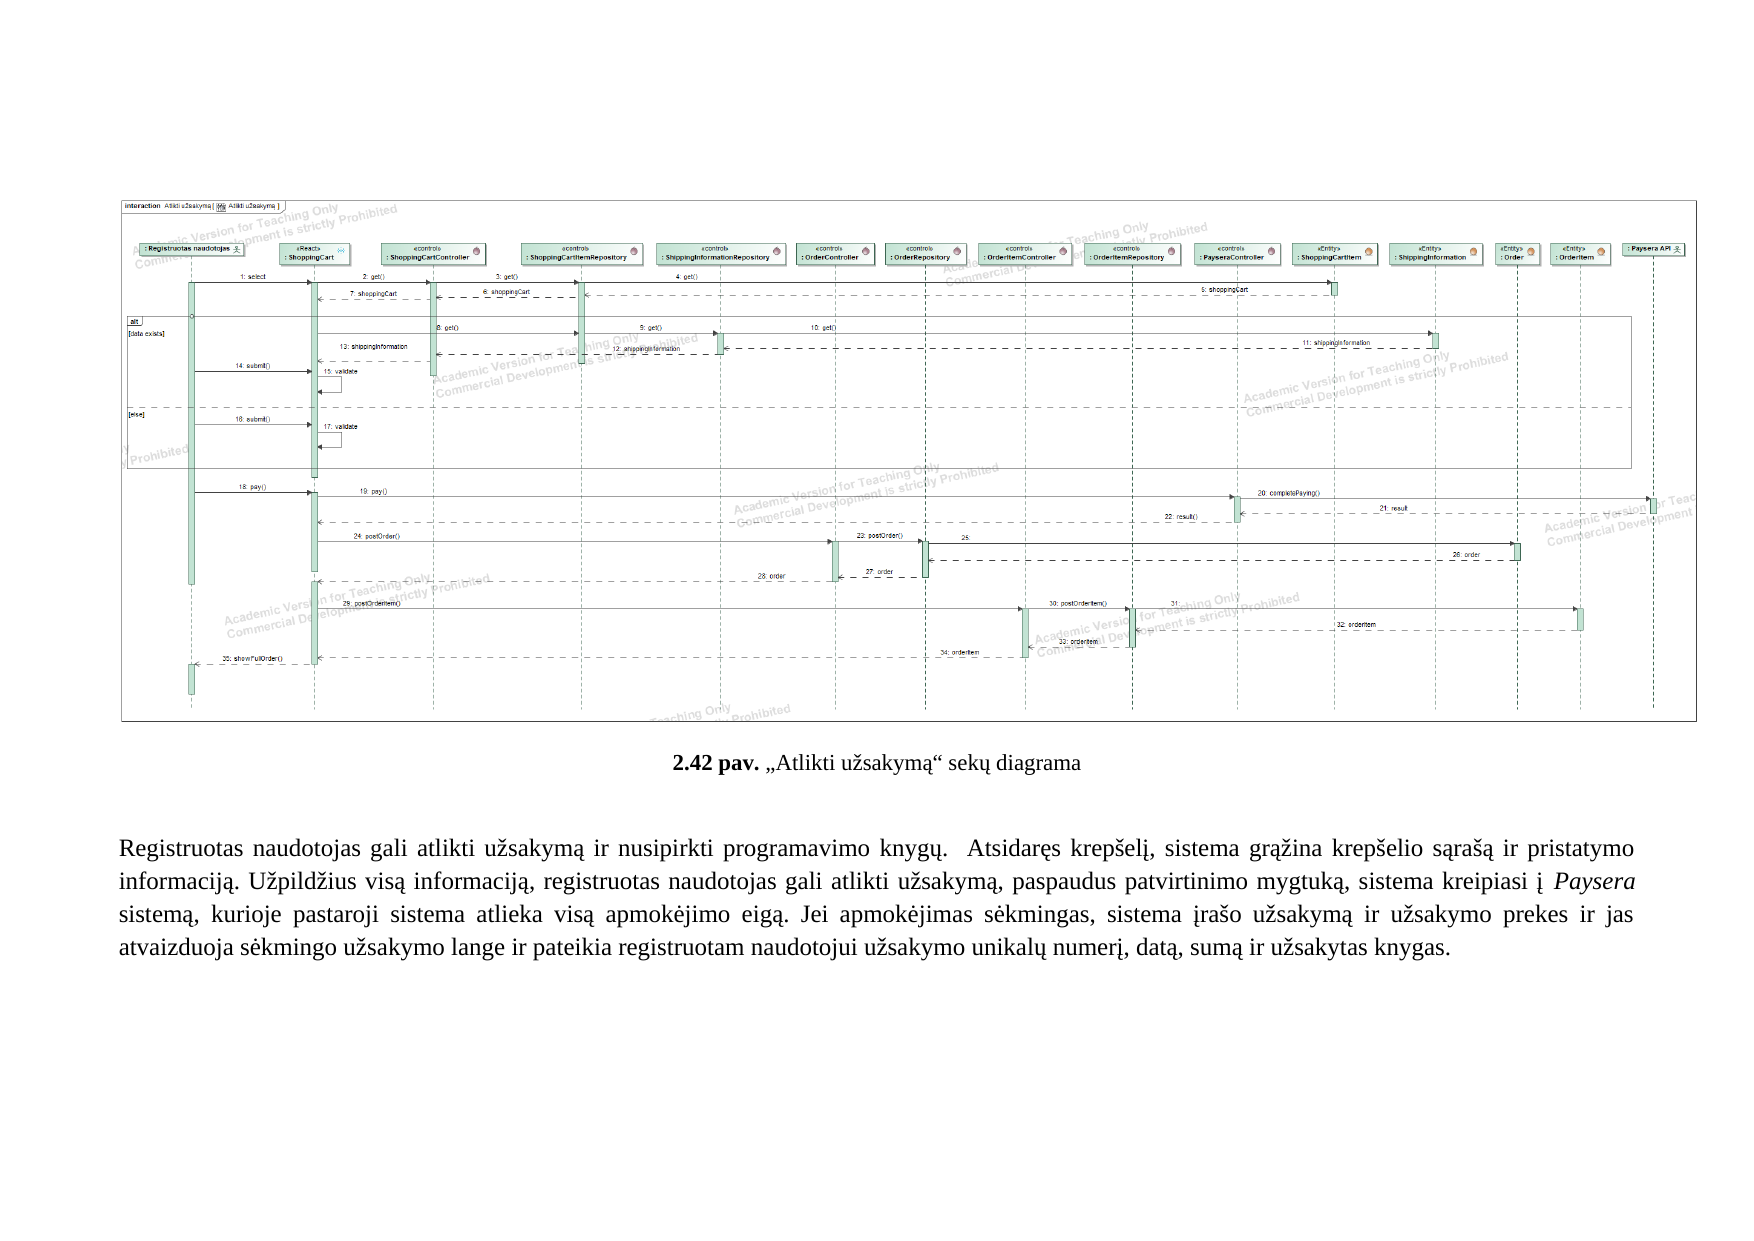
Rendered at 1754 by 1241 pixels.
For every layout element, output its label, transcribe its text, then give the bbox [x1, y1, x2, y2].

picture [118, 197, 1699, 724]
text Registruotas naudotojas gali atlikti užsakymą ir nusipirkti programavimo knygų. Atsidaręs krepšelį, sistema grąžina krepšelio sąrašą ir pristatymo informaciją. Užpildžius visą informaciją, registruotas naudotojas gali atlikti užsakymą, paspaudus patvirtinimo mygtuką, sistema kreipiasi į Paysera sistemą, kurioje pastaroji sistema atlieka visą apmokėjimo eigą. Jei apmokėjimas sėkmingas, sistema įrašo užsakymą ir užsakymo prekes ir jas atvaizduoja sėkmingo užsakymo lange ir pateikia registruotam naudotojui užsakymo unikalų numerį, datą, sumą ir užsakytas knygas. [118, 833, 1635, 961]
